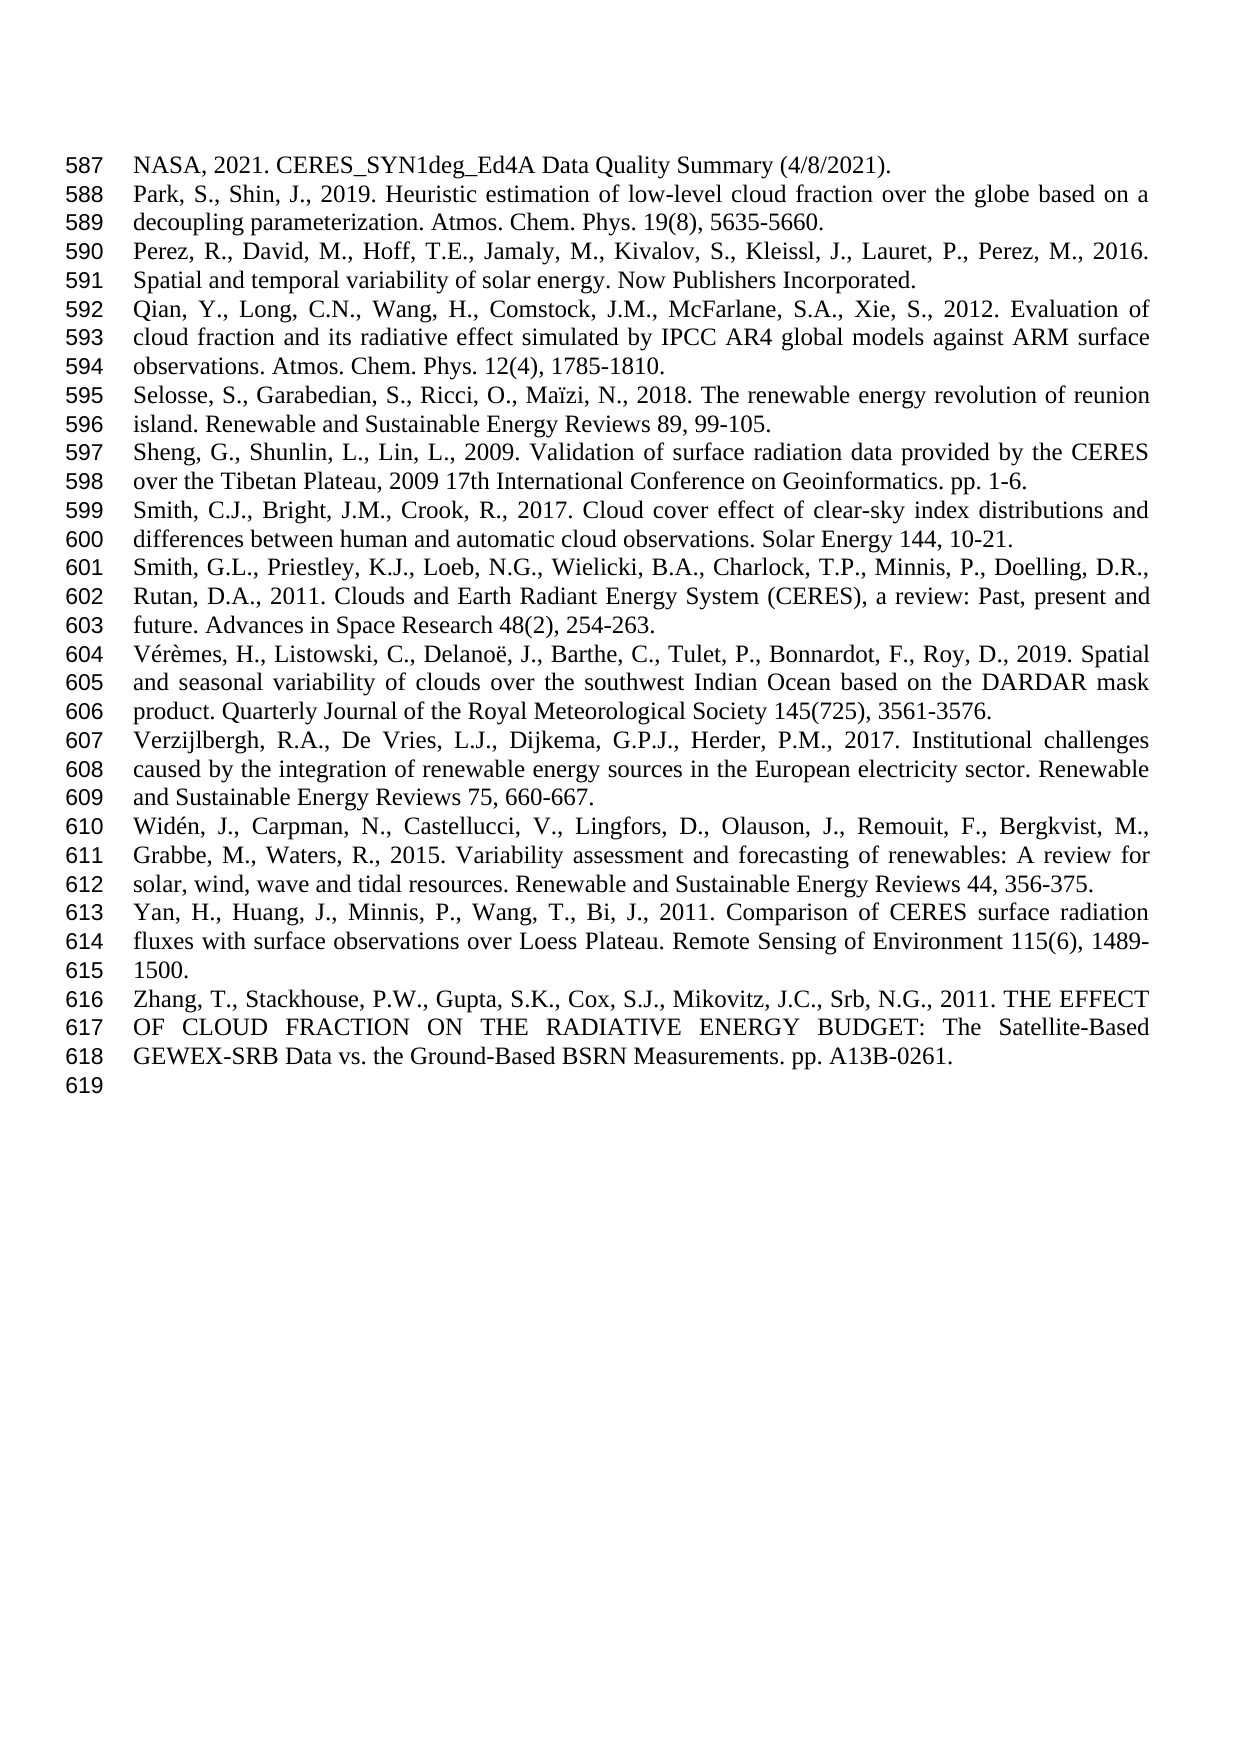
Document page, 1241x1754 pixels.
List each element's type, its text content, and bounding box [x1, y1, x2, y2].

text Perez, R., David, M., Hoff, T.E., Jamaly, M., Kivalov, S., Kleissl, J., Lauret, P., Perez, M., 2016. Spatial and temporal variability of solar energy. Now Publishers Incorporated. [133, 236, 1151, 294]
text NASA, 2021. CERES_SYN1deg_Ed4A Data Quality Summary (4/8/2021). [133, 150, 1151, 179]
text Vérèmes, H., Listowski, C., Delanoë, J., Barthe, C., Tulet, P., Bonnardot, F., Roy, D., 2019. Spatial and seasonal variability of clouds over the southwest Indian Ocean based on the DARDAR mask product. Quarterly Journal of the Royal Meteorological Society 145(725), 3561-3576. [133, 639, 1151, 725]
text Selosse, S., Garabedian, S., Ricci, O., Maïzi, N., 2018. The renewable energy revolution of reunion island. Renewable and Sustainable Energy Reviews 89, 99-105. [133, 380, 1151, 437]
text Park, S., Shin, J., 2019. Heuristic estimation of low-level cloud fraction over the globe based on a decoupling parameterization. Atmos. Chem. Phys. 19(8), 5635-5660. [133, 179, 1151, 236]
text Verzijlbergh, R.A., De Vries, L.J., Dijkema, G.P.J., Herder, P.M., 2017. Institutional challenges caused by the integration of renewable energy sources in the European electricity sector. Renewable and Sustainable Energy Reviews 75, 660-667. [133, 725, 1151, 811]
text Qian, Y., Long, C.N., Wang, H., Comstock, J.M., McFarlane, S.A., Xie, S., 2012. Evaluation of cloud fraction and its radiative effect simulated by IPCC AR4 global models against ARM surface observations. Atmos. Chem. Phys. 12(4), 1785-1810. [133, 294, 1151, 380]
text Zhang, T., Stackhouse, P.W., Gupta, S.K., Cox, S.J., Mikovitz, J.C., Srb, N.G., 2011. THE EFFECT OF CLOUD FRACTION ON THE RADIATIVE ENERGY BUDGET: The Satellite-Based GEWEX-SRB Data vs. the Ground-Based BSRN Measurements. pp. A13B-0261. [133, 984, 1151, 1070]
text Yan, H., Huang, J., Minnis, P., Wang, T., Bi, J., 2011. Comparison of CERES surface radiation fluxes with surface observations over Loess Plateau. Remote Sensing of Environment 115(6), 1489-1500. [133, 897, 1151, 984]
text Smith, G.L., Priestley, K.J., Loeb, N.G., Wielicki, B.A., Charlock, T.P., Minnis, P., Doelling, D.R., Rutan, D.A., 2011. Clouds and Earth Radiant Energy System (CERES), a review: Past, present and future. Advances in Space Research 48(2), 254-263. [133, 552, 1151, 639]
text Widén, J., Carpman, N., Castellucci, V., Lingfors, D., Olauson, J., Remouit, F., Bergkvist, M., Grabbe, M., Waters, R., 2015. Variability assessment and forecasting of renewables: A review for solar, wind, wave and tidal resources. Renewable and Sustainable Energy Reviews 44, 356-375. [133, 811, 1151, 897]
text Smith, C.J., Bright, J.M., Crook, R., 2017. Cloud cover effect of clear-sky index distributions and differences between human and automatic cloud observations. Solar Energy 144, 10-21. [133, 495, 1151, 552]
text Sheng, G., Shunlin, L., Lin, L., 2009. Validation of surface radiation data provided by the CERES over the Tibetan Plateau, 2009 17th International Conference on Geoinformatics. pp. 1-6. [133, 437, 1151, 495]
